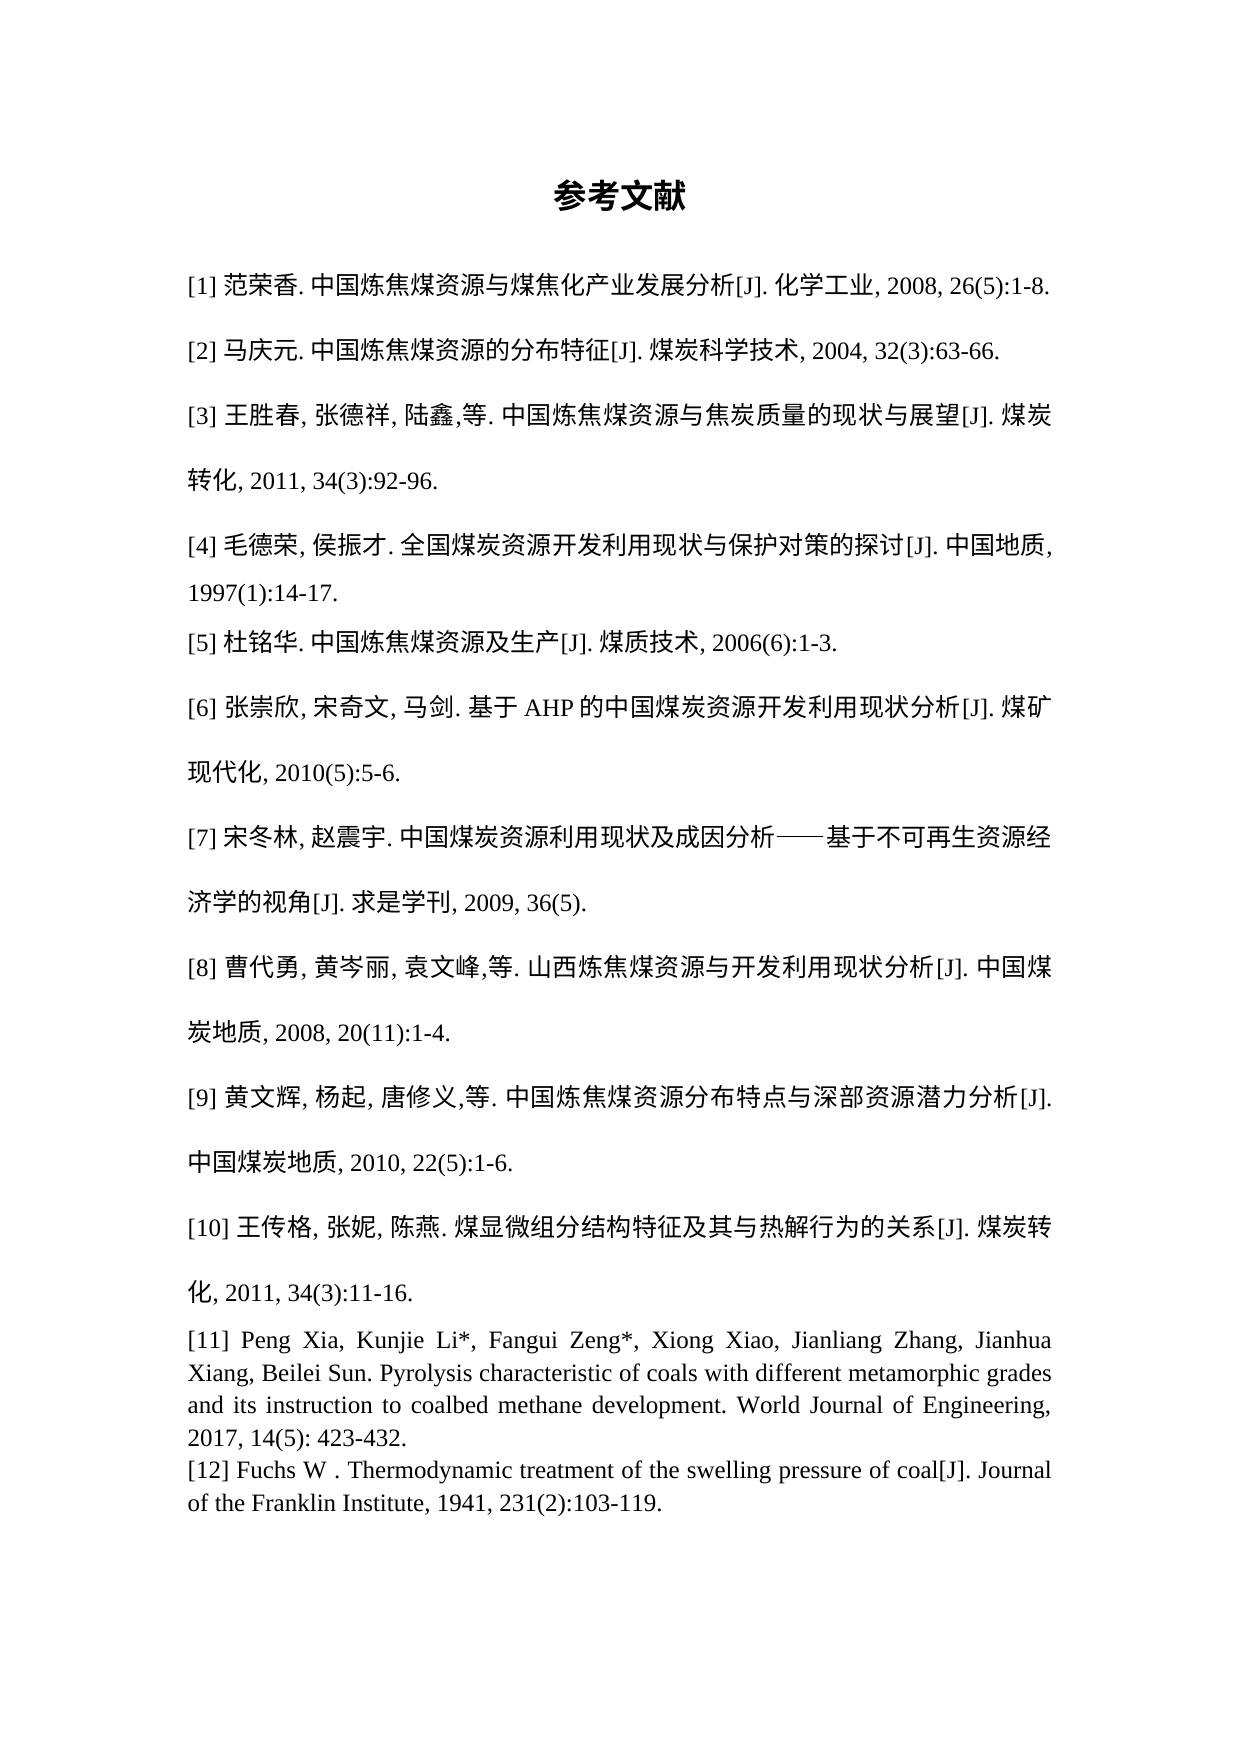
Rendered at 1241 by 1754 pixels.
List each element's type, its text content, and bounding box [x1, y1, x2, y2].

text [4] 毛德荣, 侯振才. 全国煤炭资源开发利用现状与保护对策的探讨[J]. 中国地质, 1997(1):14-17. [187, 511, 1053, 608]
text [8] 曹代勇, 黄岑丽, 袁文峰,等. 山西炼焦煤资源与开发利用现状分析[J]. 中国煤炭地质, 2008, 20(11):1-4. [187, 933, 1053, 1063]
text [2] 马庆元. 中国炼焦煤资源的分布特征[J]. 煤炭科学技术, 2004, 32(3):63-66. [187, 316, 1053, 381]
text [9] 黄文辉, 杨起, 唐修义,等. 中国炼焦煤资源分布特点与深部资源潜力分析[J]. 中国煤炭地质, 2010, 22(5):1-6. [187, 1063, 1053, 1193]
text [7] 宋冬林, 赵震宇. 中国煤炭资源利用现状及成因分析——基于不可再生资源经济学的视角[J]. 求是学刊, 2009, 36(5). [187, 803, 1053, 933]
text [11] Peng Xia, Kunjie Li*, Fangui Zeng*, Xiong Xiao, Jianliang Zhang, Jianhua Xiang, Beilei Sun. Pyrolysis characteristic of coals with different metamorphic grades and its instruction to coalbed methane development. World Journal of Engineering, 2017, 14(5): 423-432. [187, 1323, 1053, 1453]
text [3] 王胜春, 张德祥, 陆鑫,等. 中国炼焦煤资源与焦炭质量的现状与展望[J]. 煤炭转化, 2011, 34(3):92-96. [187, 381, 1053, 511]
text [6] 张崇欣, 宋奇文, 马剑. 基于AHP的中国煤炭资源开发利用现状分析[J]. 煤矿现代化, 2010(5):5-6. [187, 673, 1053, 803]
text 参考文献 [187, 162, 1053, 227]
text [1] 范荣香. 中国炼焦煤资源与煤焦化产业发展分析[J]. 化学工业, 2008, 26(5):1-8. [187, 251, 1053, 316]
text [12] Fuchs W . Thermodynamic treatment of the swelling pressure of coal[J]. Journal of the Franklin Institute, 1941, 231(2):103-119. [187, 1453, 1053, 1518]
text [5] 杜铭华. 中国炼焦煤资源及生产[J]. 煤质技术, 2006(6):1-3. [187, 608, 1053, 673]
text [10] 王传格, 张妮, 陈燕. 煤显微组分结构特征及其与热解行为的关系[J]. 煤炭转化, 2011, 34(3):11-16. [187, 1193, 1053, 1323]
